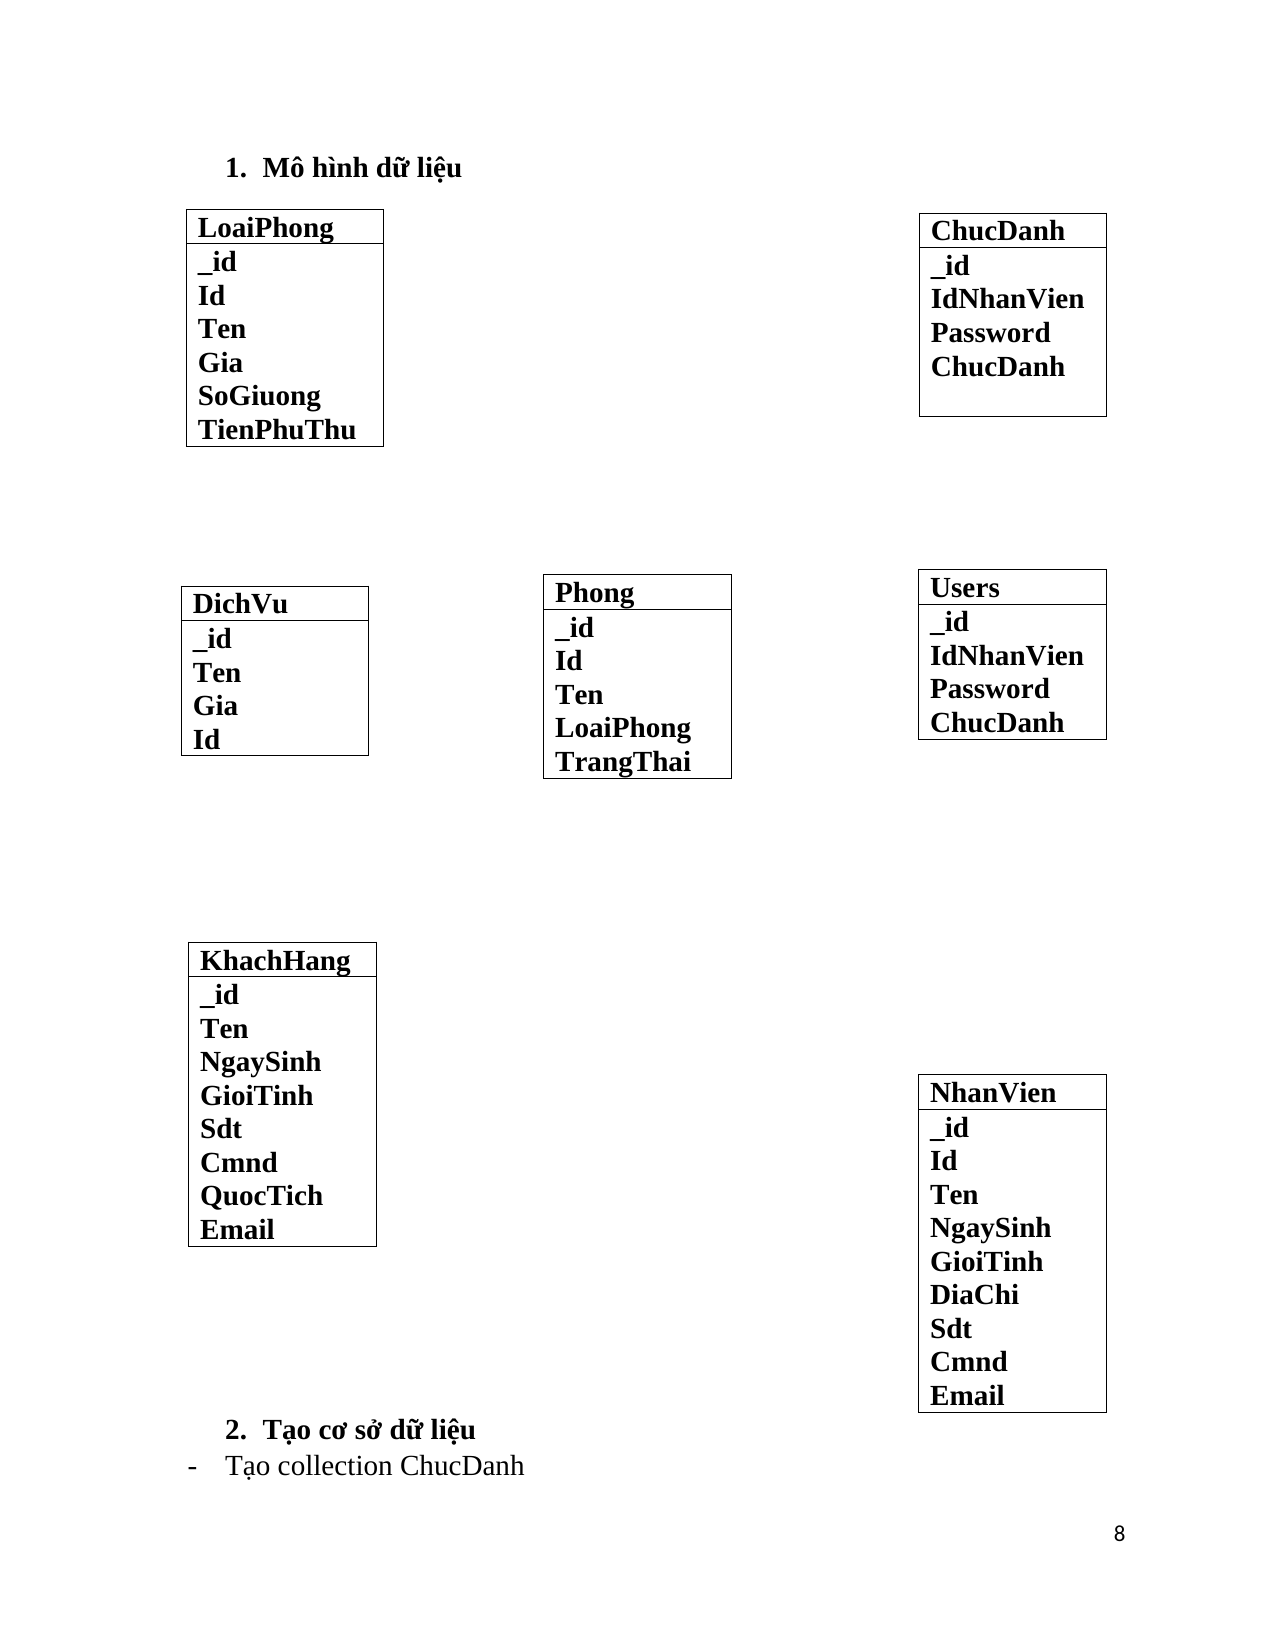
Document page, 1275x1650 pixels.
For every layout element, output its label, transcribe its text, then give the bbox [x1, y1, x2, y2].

table_header Phong [544, 575, 731, 609]
list Mô hình dữ liệu [225, 150, 1125, 183]
list Tạo collection ChucDanh [187, 1448, 1125, 1482]
table_cell _id IdNhanVien Password ChucDanh [919, 605, 1106, 739]
table_cell _id Ten Gia Id [182, 621, 368, 755]
table_cell _id Id Ten Gia SoGiuong TienPhuThu [187, 244, 383, 446]
table_cell _id Id Ten NgaySinh GioiTinh DiaChi Sdt Cmnd Email [919, 1110, 1106, 1412]
table_header KhachHang [189, 943, 376, 976]
table_cell _id Ten NgaySinh GioiTinh Sdt Cmnd QuocTich Email [189, 977, 376, 1246]
table_header DichVu [182, 587, 368, 620]
table_cell _id IdNhanVien Password ChucDanh [920, 248, 1106, 416]
table_header ChucDanh [920, 214, 1106, 247]
table_header LoaiPhong [187, 210, 383, 243]
table_header NhanVien [919, 1075, 1106, 1109]
table_cell _id Id Ten LoaiPhong TrangThai [544, 610, 731, 777]
table_header Users [919, 570, 1106, 603]
list Tạo cơ sở dữ liệu [225, 1412, 1125, 1446]
